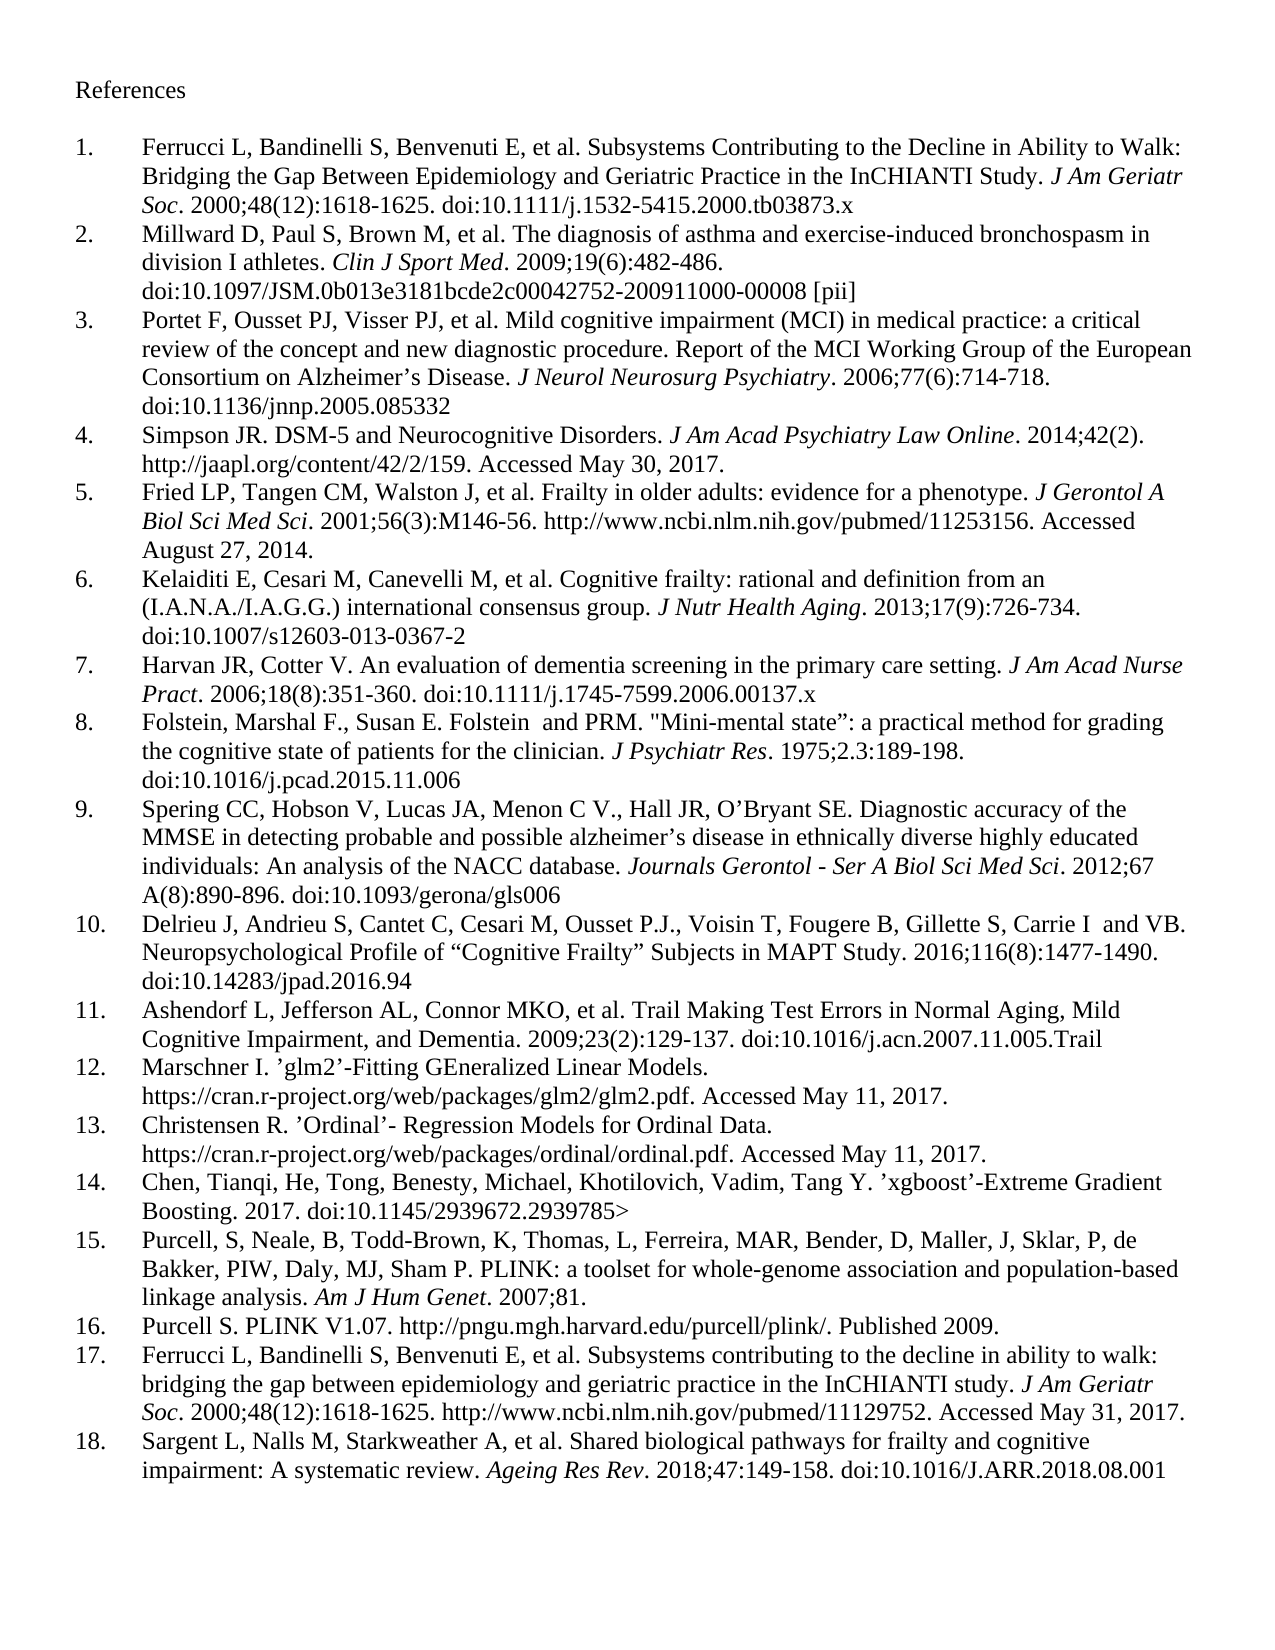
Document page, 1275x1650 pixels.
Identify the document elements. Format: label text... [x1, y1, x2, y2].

text 5. Fried LP, Tangen CM, Walston J, et al. Frailty in older adults: evidence for a phenotype. J Gerontol A Biol Sci Med Sci. 2001;56(3):M146-56. http://www.ncbi.nlm.nih.gov/pubmed/11253156. Accessed August 27, 2014. [75, 477, 1200, 564]
text 11. Ashendorf L, Jefferson AL, Connor MKO, et al. Trail Making Test Errors in Normal Aging, Mild Cognitive Impairment, and Dementia. 2009;23(2):129-137. doi:10.1016/j.acn.2007.11.005.Trail [75, 995, 1200, 1052]
text 17. Ferrucci L, Bandinelli S, Benvenuti E, et al. Subsystems contributing to the decline in ability to walk: bridging the gap between epidemiology and geriatric practice in the InCHIANTI study. J Am Geriatr Soc. 2000;48(12):1618-1625. http://www.ncbi.nlm.nih.gov/pubmed/11129752. Accessed May 31, 2017. [75, 1340, 1200, 1426]
text References [75, 75, 1200, 104]
text 15. Purcell, S, Neale, B, Todd-Brown, K, Thomas, L, Ferreira, MAR, Bender, D, Maller, J, Sklar, P, de Bakker, PIW, Daly, MJ, Sham P. PLINK: a toolset for whole-genome association and population-based linkage analysis. Am J Hum Genet. 2007;81. [75, 1225, 1200, 1311]
text 13. Christensen R. ’Ordinal’- Regression Models for Ordinal Data. https://cran.r-project.org/web/packages/ordinal/ordinal.pdf. Accessed May 11, 2017. [75, 1110, 1200, 1167]
text 6. Kelaiditi E, Cesari M, Canevelli M, et al. Cognitive frailty: rational and definition from an (I.A.N.A./I.A.G.G.) international consensus group. J Nutr Health Aging. 2013;17(9):726-734. doi:10.1007/s12603-013-0367-2 [75, 564, 1200, 650]
text 10. Delrieu J, Andrieu S, Cantet C, Cesari M, Ousset P.J., Voisin T, Fougere B, Gillette S, Carrie I and VB. Neuropsychological Profile of “Cognitive Frailty” Subjects in MAPT Study. 2016;116(8):1477-1490. doi:10.14283/jpad.2016.94 [75, 909, 1200, 995]
text 1. Ferrucci L, Bandinelli S, Benvenuti E, et al. Subsystems Contributing to the Decline in Ability to Walk: Bridging the Gap Between Epidemiology and Geriatric Practice in the InCHIANTI Study. J Am Geriatr Soc. 2000;48(12):1618-1625. doi:10.1111/j.1532-5415.2000.tb03873.x [75, 132, 1200, 219]
text 7. Harvan JR, Cotter V. An evaluation of dementia screening in the primary care setting. J Am Acad Nurse Pract. 2006;18(8):351-360. doi:10.1111/j.1745-7599.2006.00137.x [75, 650, 1200, 707]
text 16. Purcell S. PLINK V1.07. http://pngu.mgh.harvard.edu/purcell/plink/. Published 2009. [75, 1311, 1200, 1340]
text 12. Marschner I. ’glm2’-Fitting GEneralized Linear Models. https://cran.r-project.org/web/packages/glm2/glm2.pdf. Accessed May 11, 2017. [75, 1052, 1200, 1110]
text 8. Folstein, Marshal F., Susan E. Folstein and PRM. "Mini-mental state”: a practical method for grading the cognitive state of patients for the clinician. J Psychiatr Res. 1975;2.3:189-198. doi:10.1016/j.pcad.2015.11.006 [75, 707, 1200, 794]
text 3. Portet F, Ousset PJ, Visser PJ, et al. Mild cognitive impairment (MCI) in medical practice: a critical review of the concept and new diagnostic procedure. Report of the MCI Working Group of the European Consortium on Alzheimer’s Disease. J Neurol Neurosurg Psychiatry. 2006;77(6):714-718. doi:10.1136/jnnp.2005.085332 [75, 305, 1200, 420]
text 18. Sargent L, Nalls M, Starkweather A, et al. Shared biological pathways for frailty and cognitive impairment: A systematic review. Ageing Res Rev. 2018;47:149-158. doi:10.1016/J.ARR.2018.08.001 [75, 1426, 1200, 1484]
text 14. Chen, Tianqi, He, Tong, Benesty, Michael, Khotilovich, Vadim, Tang Y. ’xgboost’-Extreme Gradient Boosting. 2017. doi:10.1145/2939672.2939785> [75, 1167, 1200, 1225]
text 4. Simpson JR. DSM-5 and Neurocognitive Disorders. J Am Acad Psychiatry Law Online. 2014;42(2). http://jaapl.org/content/42/2/159. Accessed May 30, 2017. [75, 420, 1200, 477]
text 2. Millward D, Paul S, Brown M, et al. The diagnosis of asthma and exercise-induced bronchospasm in division I athletes. Clin J Sport Med. 2009;19(6):482-486. doi:10.1097/JSM.0b013e3181bcde2c00042752-200911000-00008 [pii] [75, 219, 1200, 305]
text 9. Spering CC, Hobson V, Lucas JA, Menon C V., Hall JR, O’Bryant SE. Diagnostic accuracy of the MMSE in detecting probable and possible alzheimer’s disease in ethnically diverse highly educated individuals: An analysis of the NACC database. Journals Gerontol - Ser A Biol Sci Med Sci. 2012;67 A(8):890-896. doi:10.1093/gerona/gls006 [75, 794, 1200, 909]
